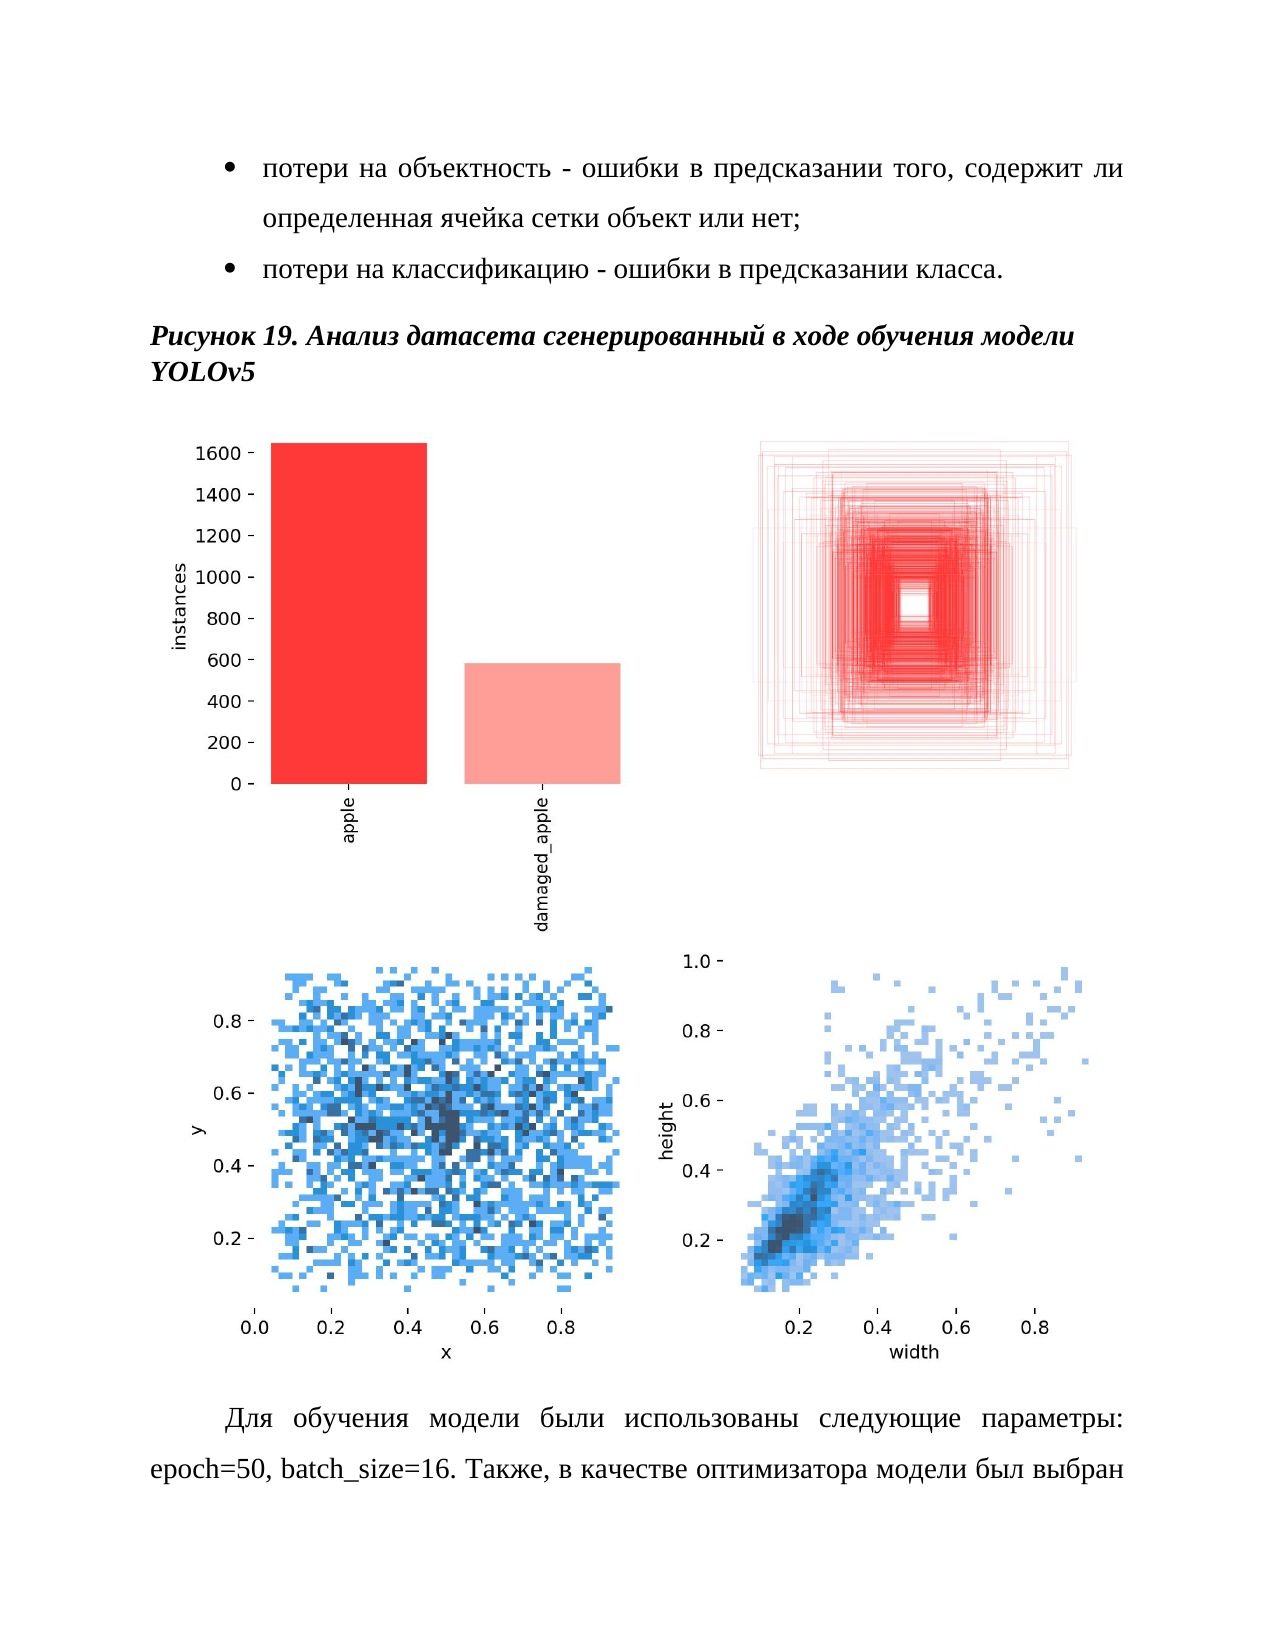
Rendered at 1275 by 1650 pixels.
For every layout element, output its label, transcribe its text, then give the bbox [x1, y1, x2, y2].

picture [150, 406, 1125, 1382]
text Рисунок 19. Анализ датасета сгенерированный в ходе обучения модели YOLOv5 [150, 318, 1125, 387]
list потери на классификацию - ошибки в предсказании класса. [225, 251, 1125, 284]
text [150, 1401, 1125, 1484]
list потери на объектность - ошибки в предсказании того, содержит ли определенная ячейка сетки объект или нет; [225, 150, 1125, 234]
